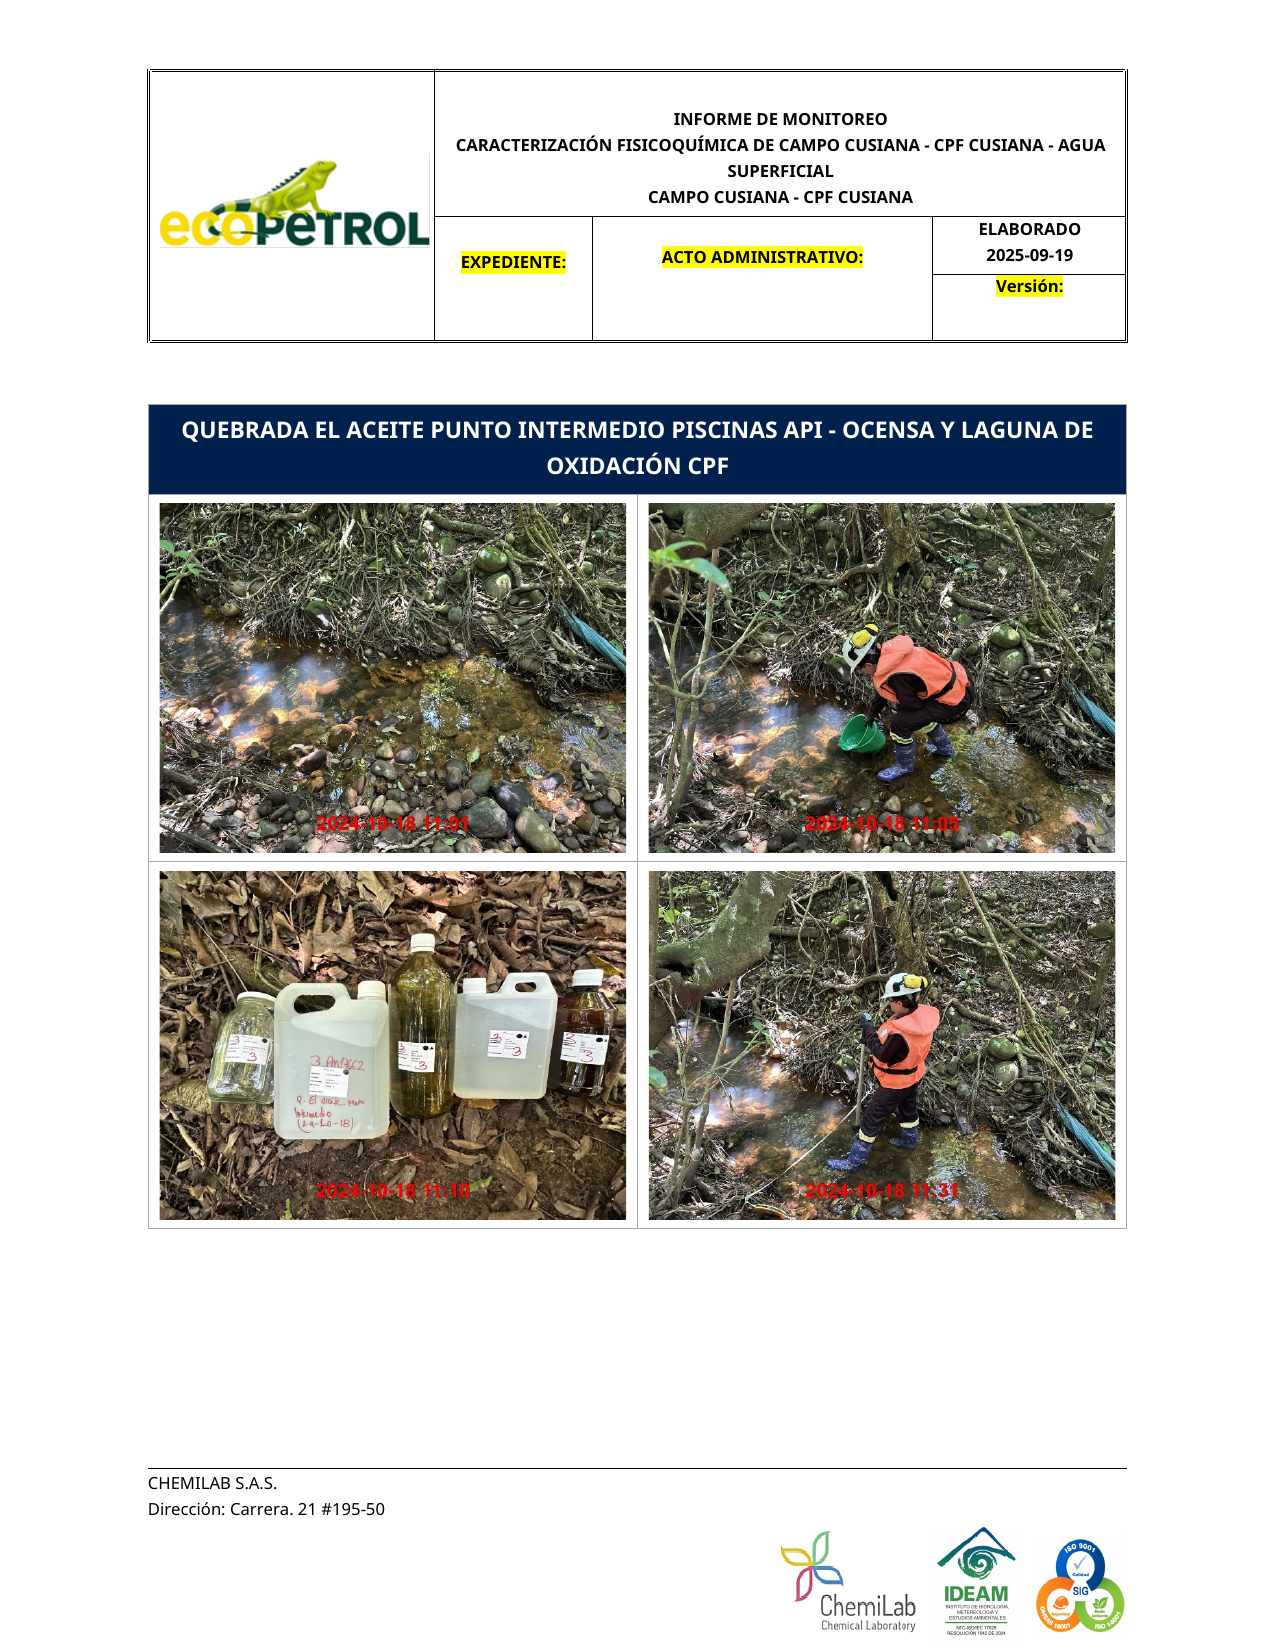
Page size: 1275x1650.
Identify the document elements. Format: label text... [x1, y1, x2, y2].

picture [648, 503, 1116, 853]
picture [775, 1523, 1024, 1647]
table_cell [638, 862, 1126, 1228]
picture [159, 871, 627, 1220]
picture [1032, 1534, 1128, 1636]
picture [648, 871, 1116, 1220]
table_cell [149, 495, 637, 861]
picture [159, 153, 432, 250]
table_cell [149, 862, 637, 1228]
picture [159, 503, 627, 853]
table_header QUEBRADA EL ACEITE PUNTO INTERMEDIO PISCINAS API - OCENSA Y LAGUNA DE OXIDACIÓN CPF [149, 405, 1126, 494]
table_cell [638, 495, 1126, 861]
